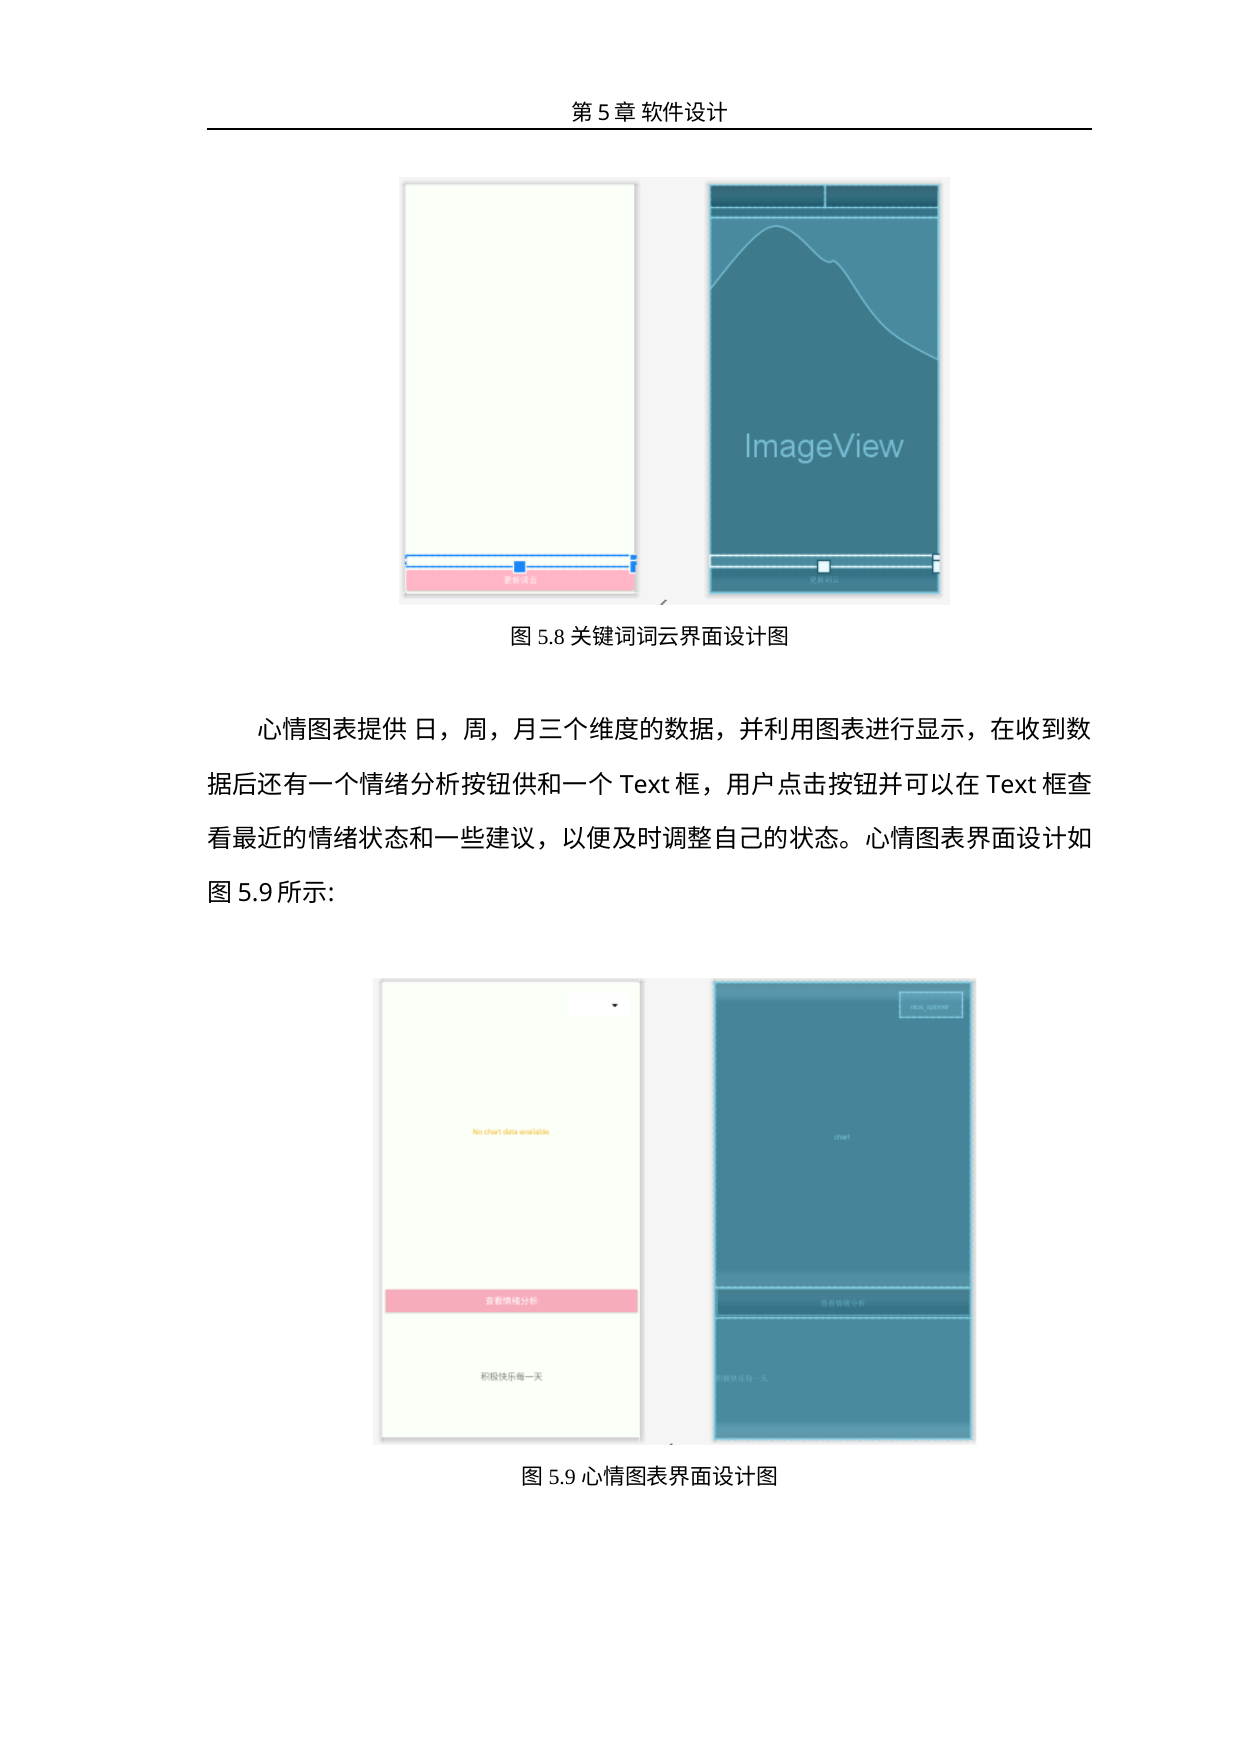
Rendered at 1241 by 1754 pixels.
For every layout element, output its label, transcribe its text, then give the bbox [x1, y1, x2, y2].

picture [372, 978, 977, 1445]
text 心情图表提供 日，周，月三个维度的数据，并利用图表进行显示，在收到数据后还有一个情绪分析按钮供和一个Text框，用户点击按钮并可以在Text框查看最近的情绪状态和一些建议，以便及时调整自己的状态。心情图表界面设计如图 5.9所示: [207, 710, 1092, 909]
picture [399, 177, 951, 605]
text 图 5.8 关键词词云界面设计图 [207, 619, 1092, 651]
text 图 5.9 心情图表界面设计图 [207, 1459, 1092, 1491]
